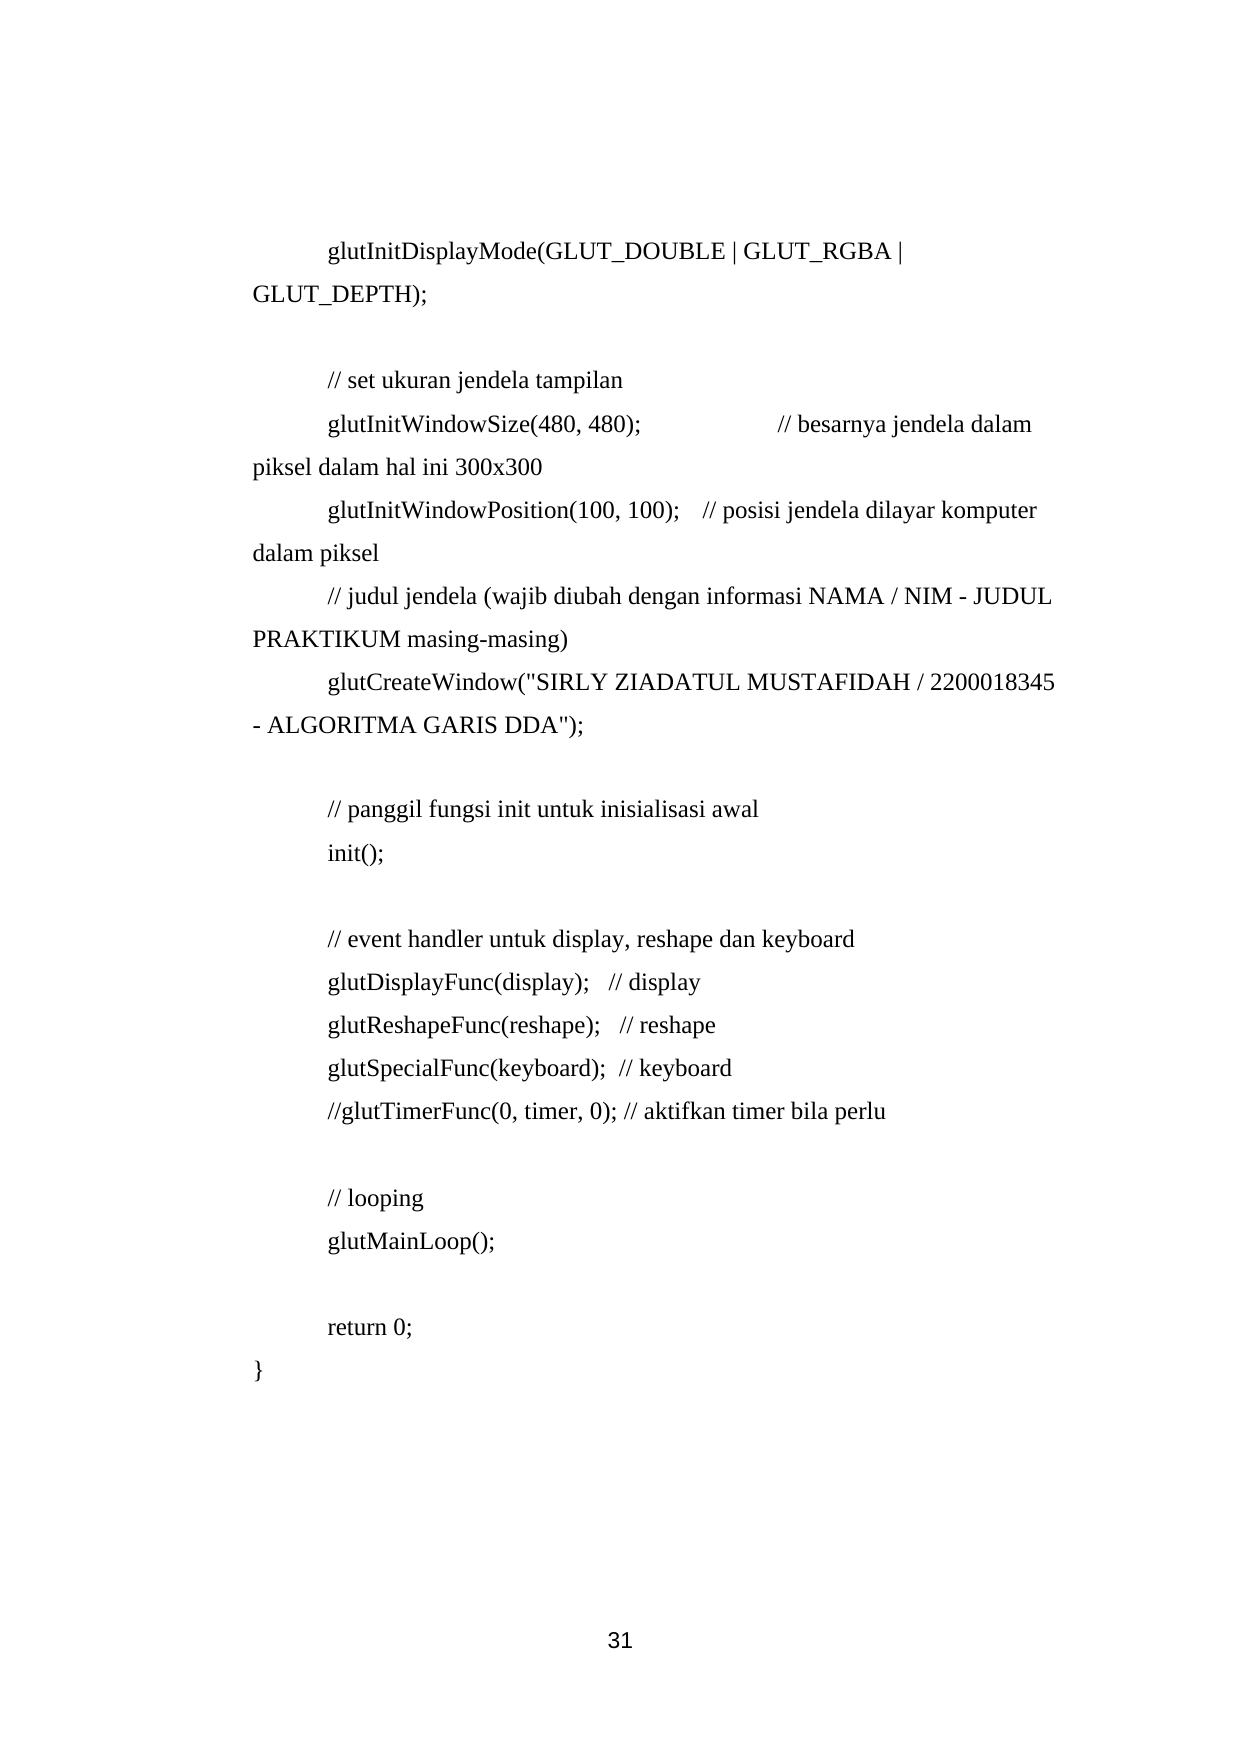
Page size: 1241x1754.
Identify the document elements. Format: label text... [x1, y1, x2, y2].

list glutReshapeFunc(reshape); // reshape [252, 1010, 1063, 1039]
list // panggil fungsi init untuk inisialisasi awal [252, 794, 1063, 823]
list glutDisplayFunc(display); // display [252, 967, 1063, 996]
list // event handler untuk display, reshape dan keyboard [252, 924, 1063, 953]
list glutInitWindowSize(480, 480); // besarnya jendela dalam piksel dalam hal ini 300x300 [252, 409, 1063, 481]
list glutCreateWindow("SIRLY ZIADATUL MUSTAFIDAH / 2200018345 - ALGORITMA GARIS DDA"); [252, 667, 1063, 739]
list glutSpecialFunc(keyboard); // keyboard [252, 1053, 1063, 1082]
list init(); [252, 838, 1063, 866]
list // set ukuran jendela tampilan [252, 366, 1063, 394]
list return 0; [252, 1312, 1063, 1341]
list //glutTimerFunc(0, timer, 0); // aktifkan timer bila perlu [252, 1096, 1063, 1125]
list } [252, 1355, 1063, 1384]
list // looping [252, 1183, 1063, 1211]
list // judul jendela (wajib diubah dengan informasi NAMA / NIM - JUDUL PRAKTIKUM masing-masing) [252, 581, 1063, 653]
list glutMainLoop(); [252, 1226, 1063, 1254]
list glutInitDisplayMode(GLUT_DOUBLE | GLUT_RGBA | GLUT_DEPTH); [252, 236, 1063, 308]
list glutInitWindowPosition(100, 100); // posisi jendela dilayar komputer dalam piksel [252, 495, 1063, 567]
